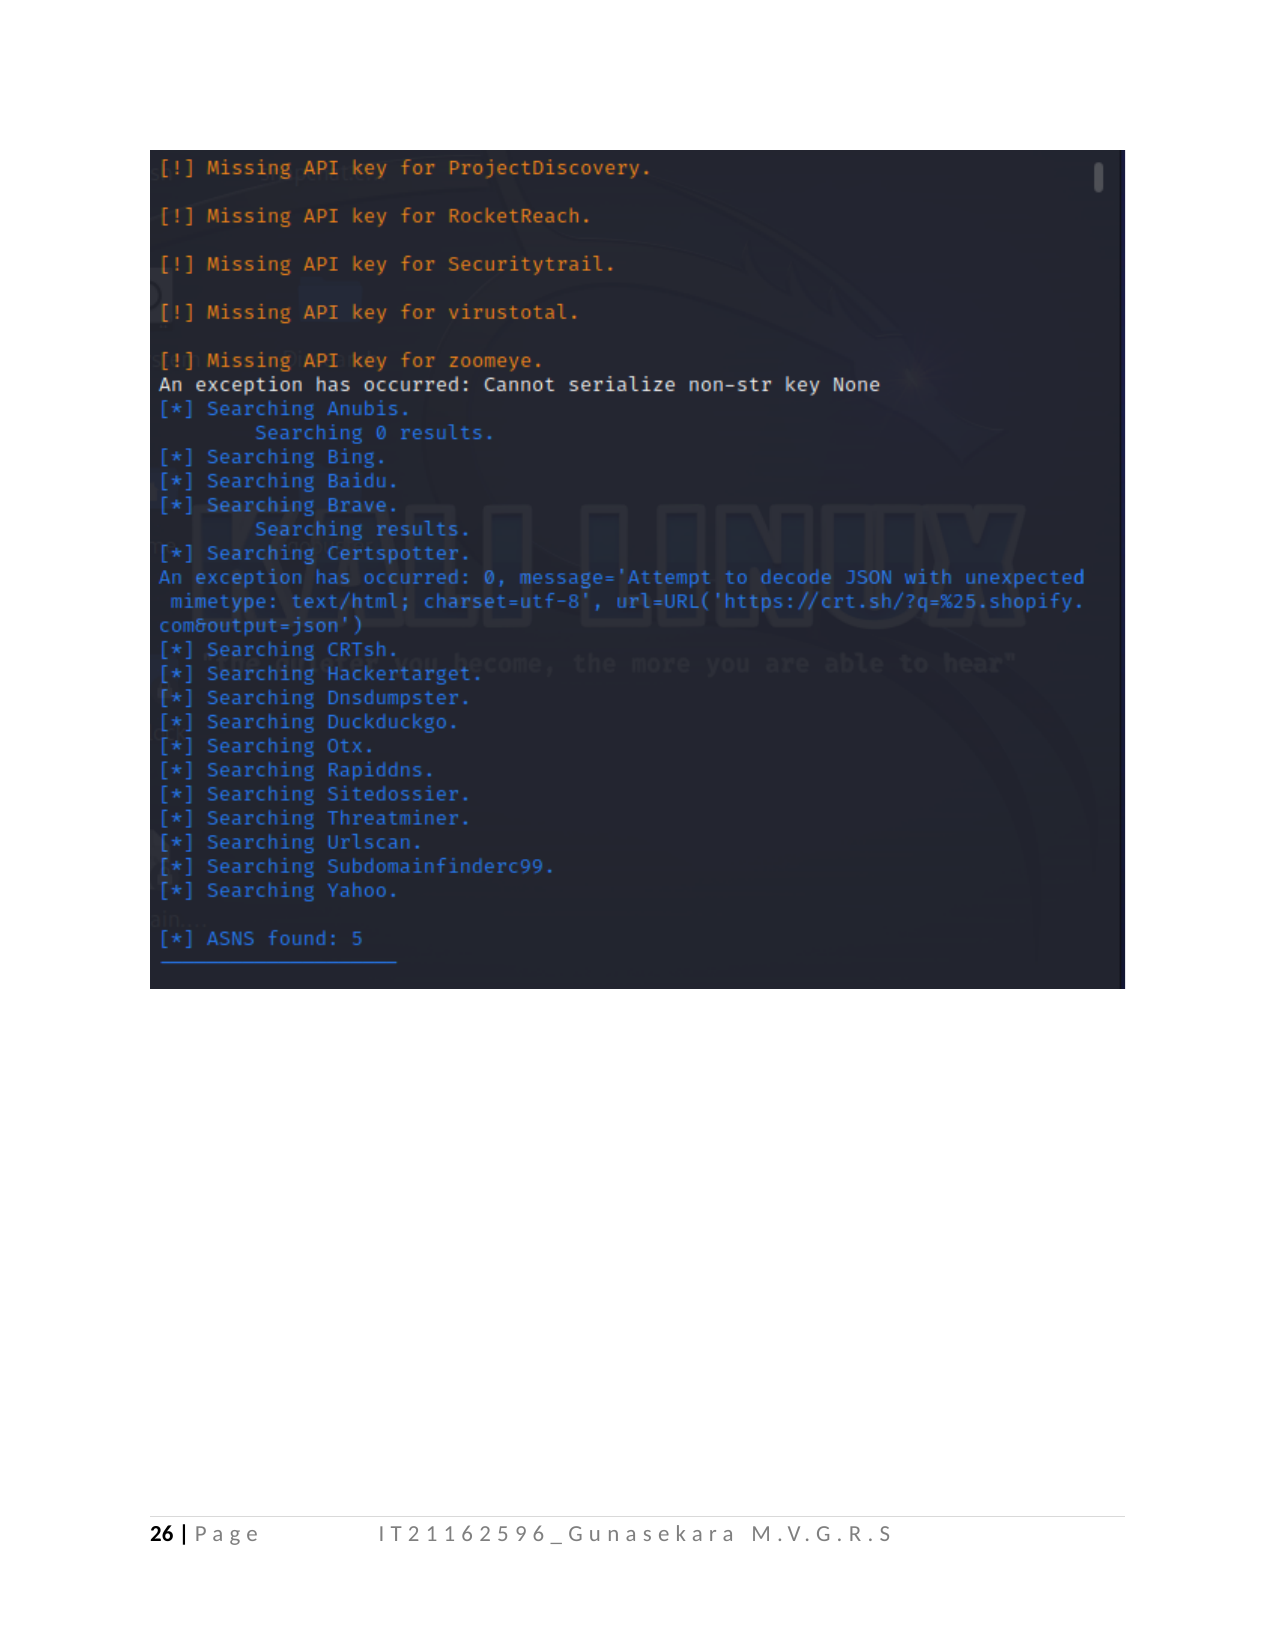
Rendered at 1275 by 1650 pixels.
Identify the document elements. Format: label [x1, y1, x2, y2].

picture [150, 150, 1125, 989]
